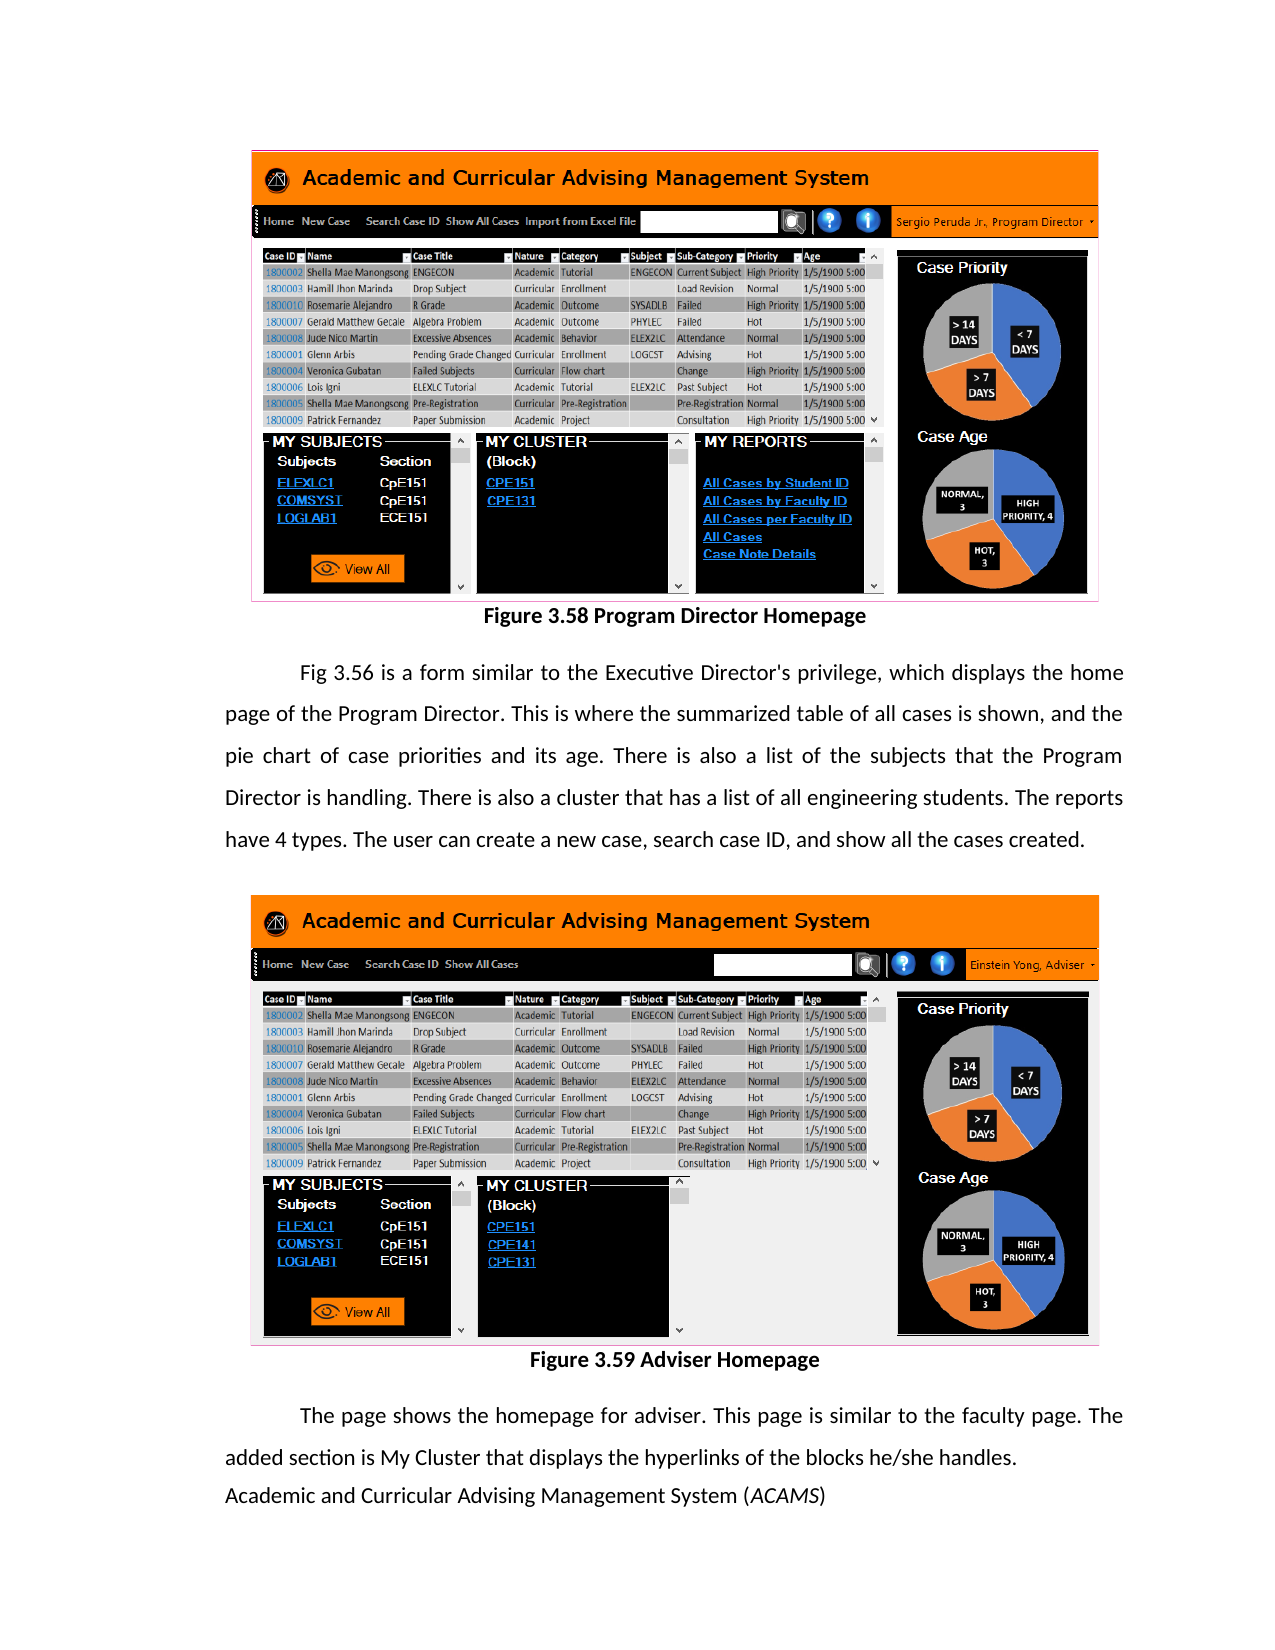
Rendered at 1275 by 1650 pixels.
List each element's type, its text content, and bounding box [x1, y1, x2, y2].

text Fig 3.56 is a form similar to the Executive Director's privilege, which displays the home page of the Program Director. This is where the summarized table of all cases is shown, and the pie chart of case priorities and its age. There is also a list of the subjects that the Program Director is handling. There is also a cluster that has a list of all engineering students. The reports have 4 types. The user can create a new case, search case ID, and show all the cases created. [225, 658, 1125, 853]
text Figure 3.59 Adviser Homepage [225, 1346, 1125, 1373]
text The page shows the homepage for adviser. This page is similar to the faculty page. The added section is My Cluster that displays the hyperlinks of the blocks he/she handles. [225, 1402, 1125, 1472]
picture [251, 150, 1099, 602]
picture [250, 895, 1100, 1346]
text Figure 3.58 Program Director Homepage [225, 602, 1125, 629]
